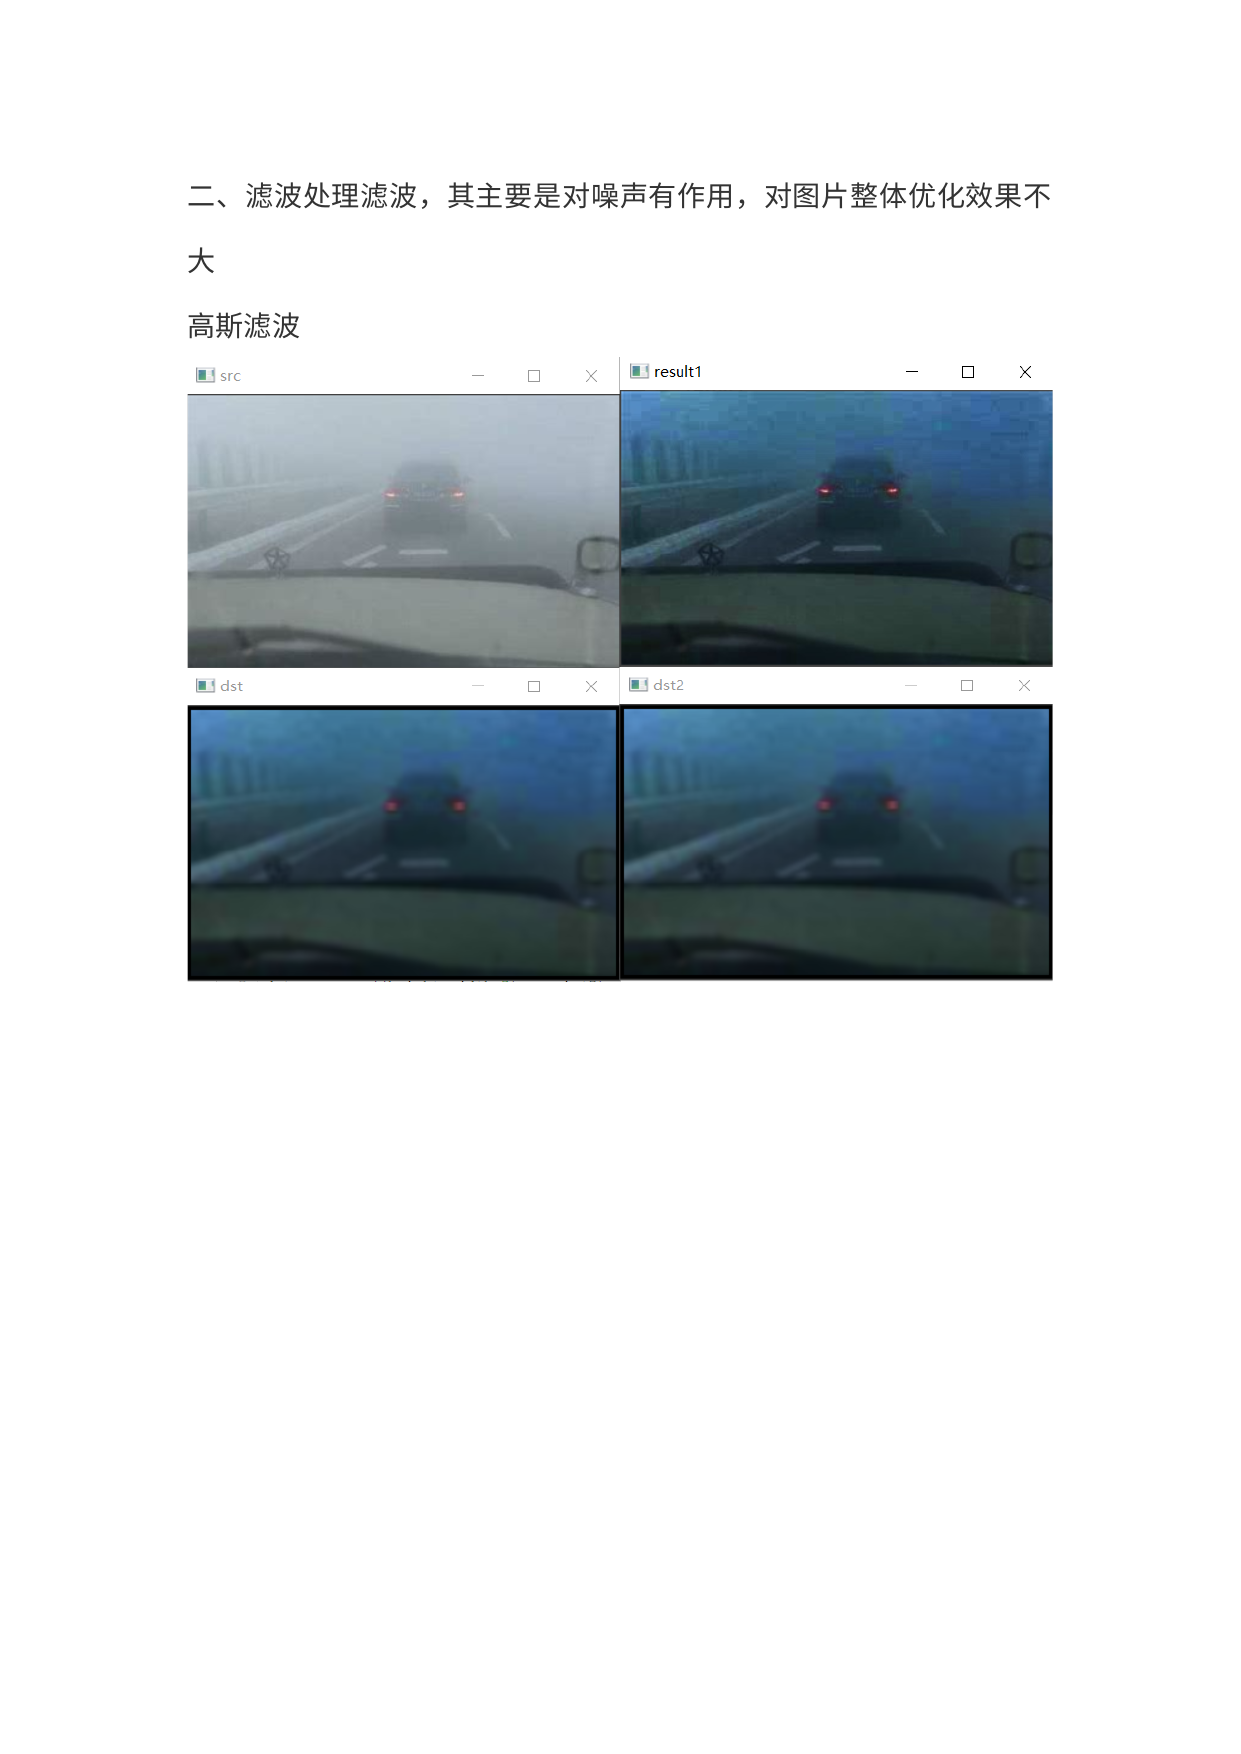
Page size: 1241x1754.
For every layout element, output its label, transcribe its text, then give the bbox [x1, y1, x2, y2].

picture [187, 357, 1053, 982]
text 二、滤波处理滤波，其主要是对噪声有作用，对图片整体优化效果不大 [187, 162, 1053, 292]
text 高斯滤波 [187, 292, 1053, 357]
